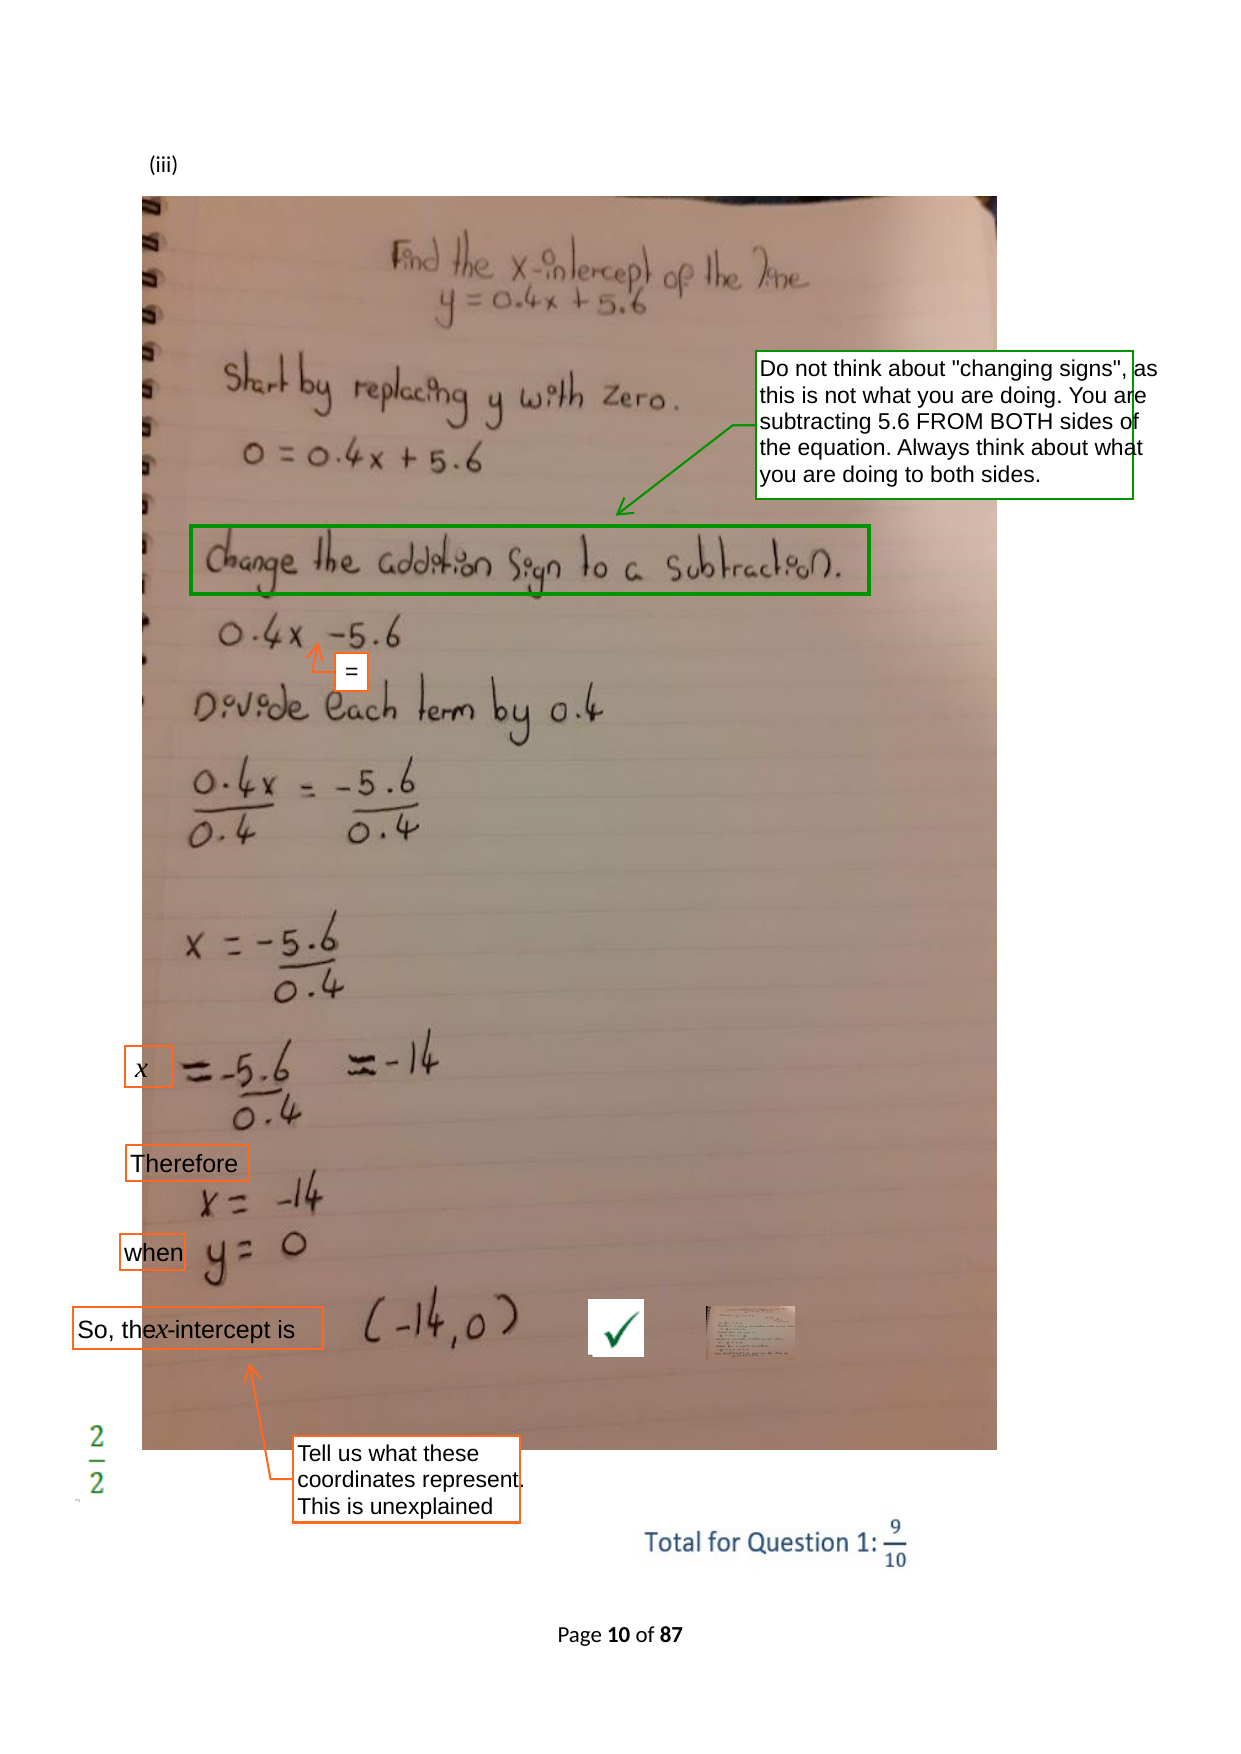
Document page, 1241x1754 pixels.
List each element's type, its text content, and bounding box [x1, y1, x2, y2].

picture [142, 1146, 248, 1180]
text (iii) [148, 150, 1090, 178]
picture [142, 1235, 184, 1269]
picture [634, 1508, 917, 1576]
picture [75, 1405, 110, 1502]
picture [142, 1308, 322, 1348]
picture [142, 1047, 171, 1086]
picture [142, 196, 997, 1450]
